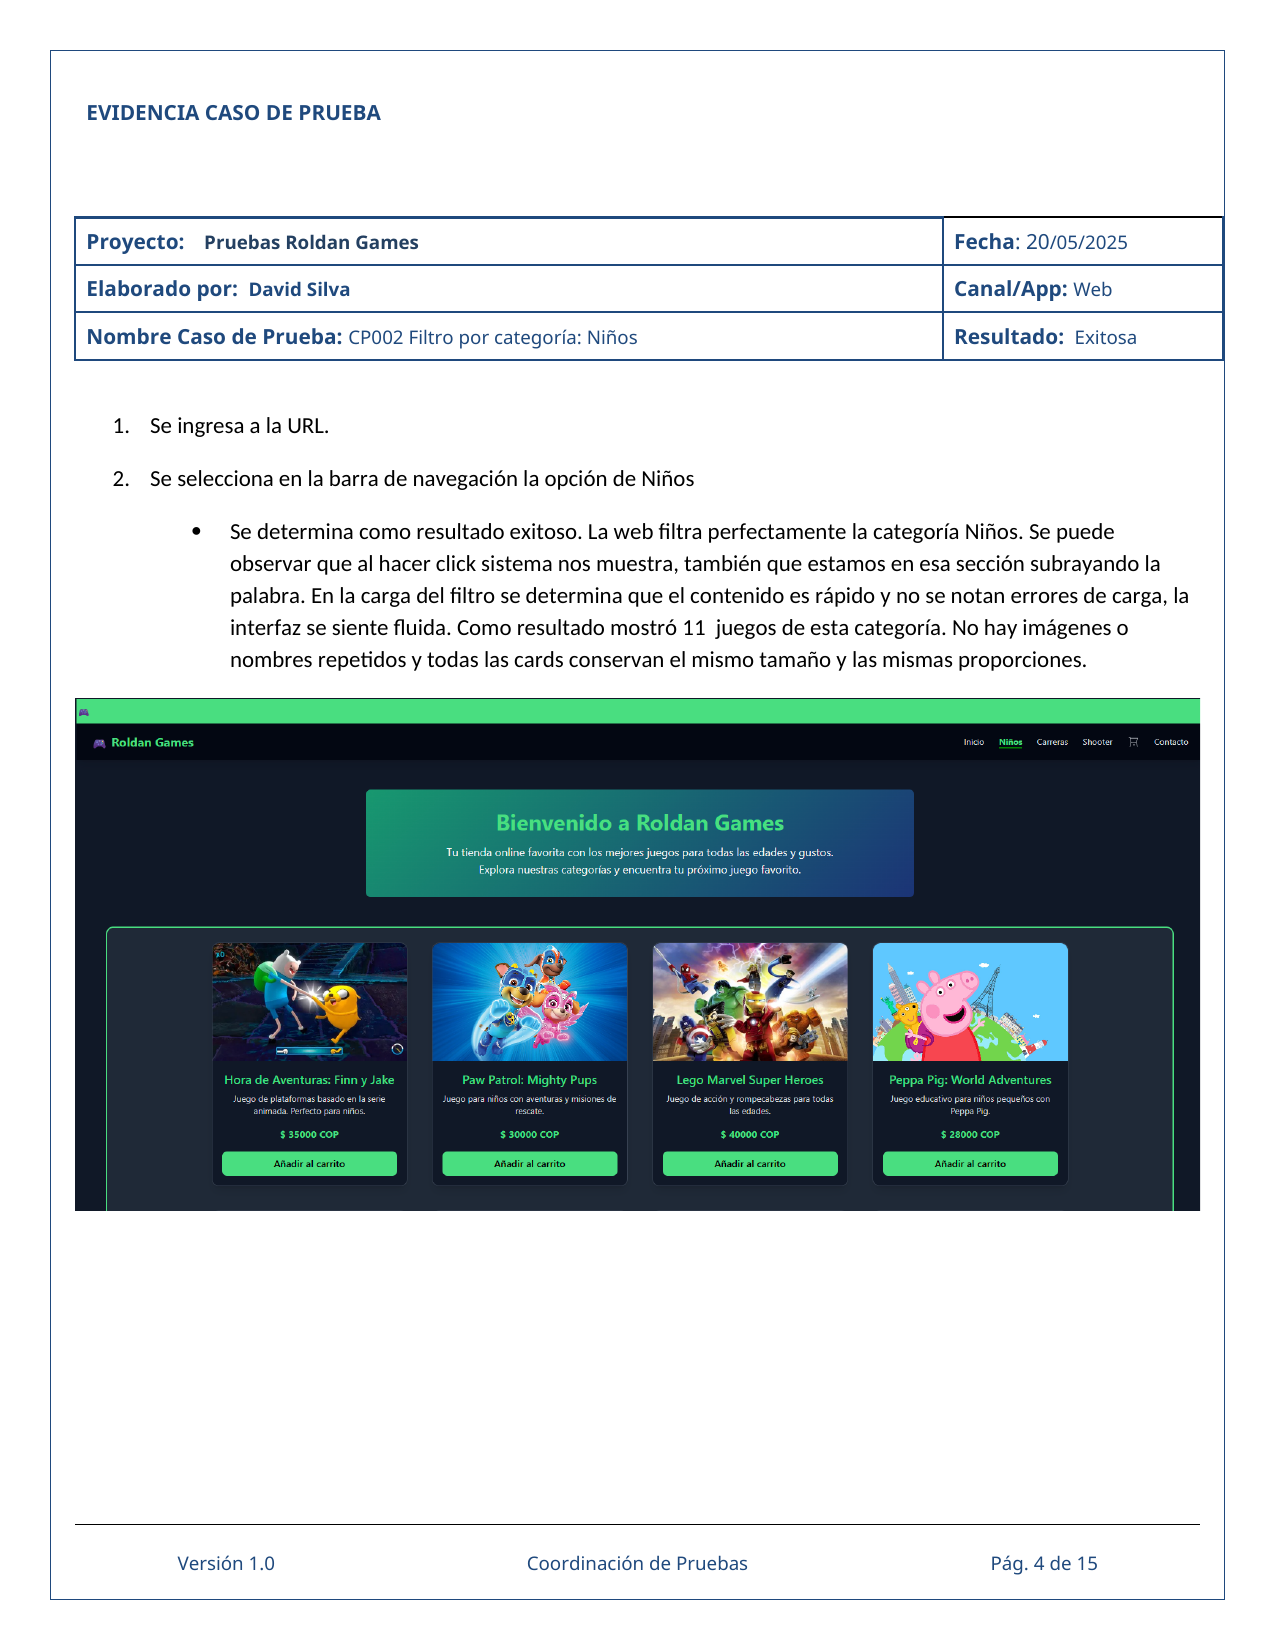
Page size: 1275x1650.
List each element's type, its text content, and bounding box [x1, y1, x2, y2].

table_cell Fecha: 20/05/2025 [944, 218, 1222, 264]
table_cell Nombre Caso de Prueba: CP002 Filtro por categoría: Niños [76, 313, 942, 359]
list Se determina como resultado exitoso. La web filtra perfectamente la categoría Niños. Se puede observar que al hacer click sistema nos muestra, también que estamos en esa sección subrayando la palabra. En la carga del filtro se determina que el contenido es rápido y no se notan errores de carga, la interfaz se siente fluida. Como resultado mostró 11 juegos de esta categoría. No hay imágenes o nombres repetidos y todas las cards conservan el mismo tamaño y las mismas proporciones. [192, 517, 1200, 674]
list Se ingresa a la URL. [112, 411, 1200, 439]
table_cell Proyecto: Pruebas Roldan Games [76, 219, 942, 264]
table_cell Resultado: Exitosa [944, 313, 1222, 359]
table_cell Elaborado por: David Silva [76, 266, 942, 311]
list Se selecciona en la barra de navegación la opción de Niños [112, 464, 1200, 492]
table_cell Canal/App: Web [944, 266, 1222, 311]
picture [75, 698, 1200, 1211]
table_header EVIDENCIA CASO DE PRUEBA [75, 98, 1223, 216]
